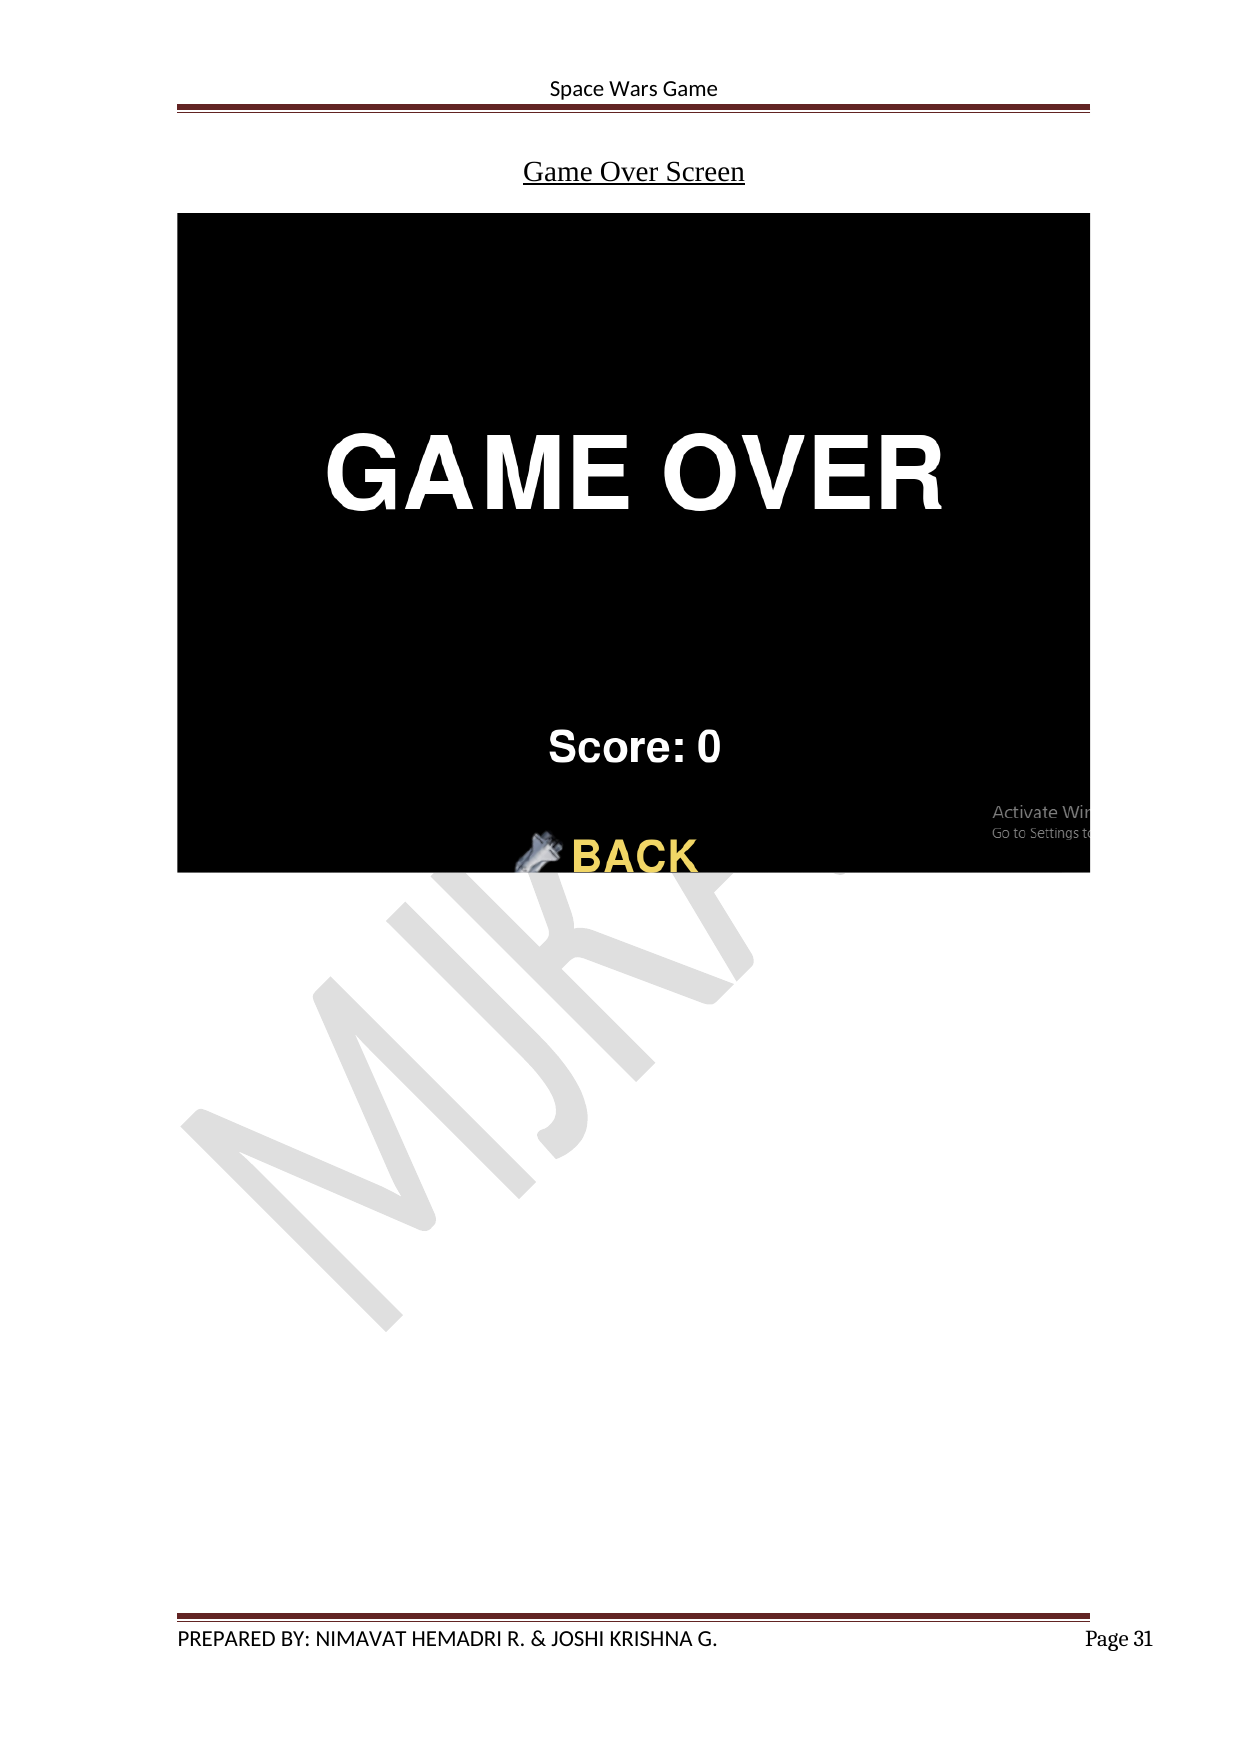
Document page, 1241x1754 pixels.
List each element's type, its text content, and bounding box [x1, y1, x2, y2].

text Game Over Screen [177, 154, 1090, 188]
picture [177, 213, 1091, 873]
